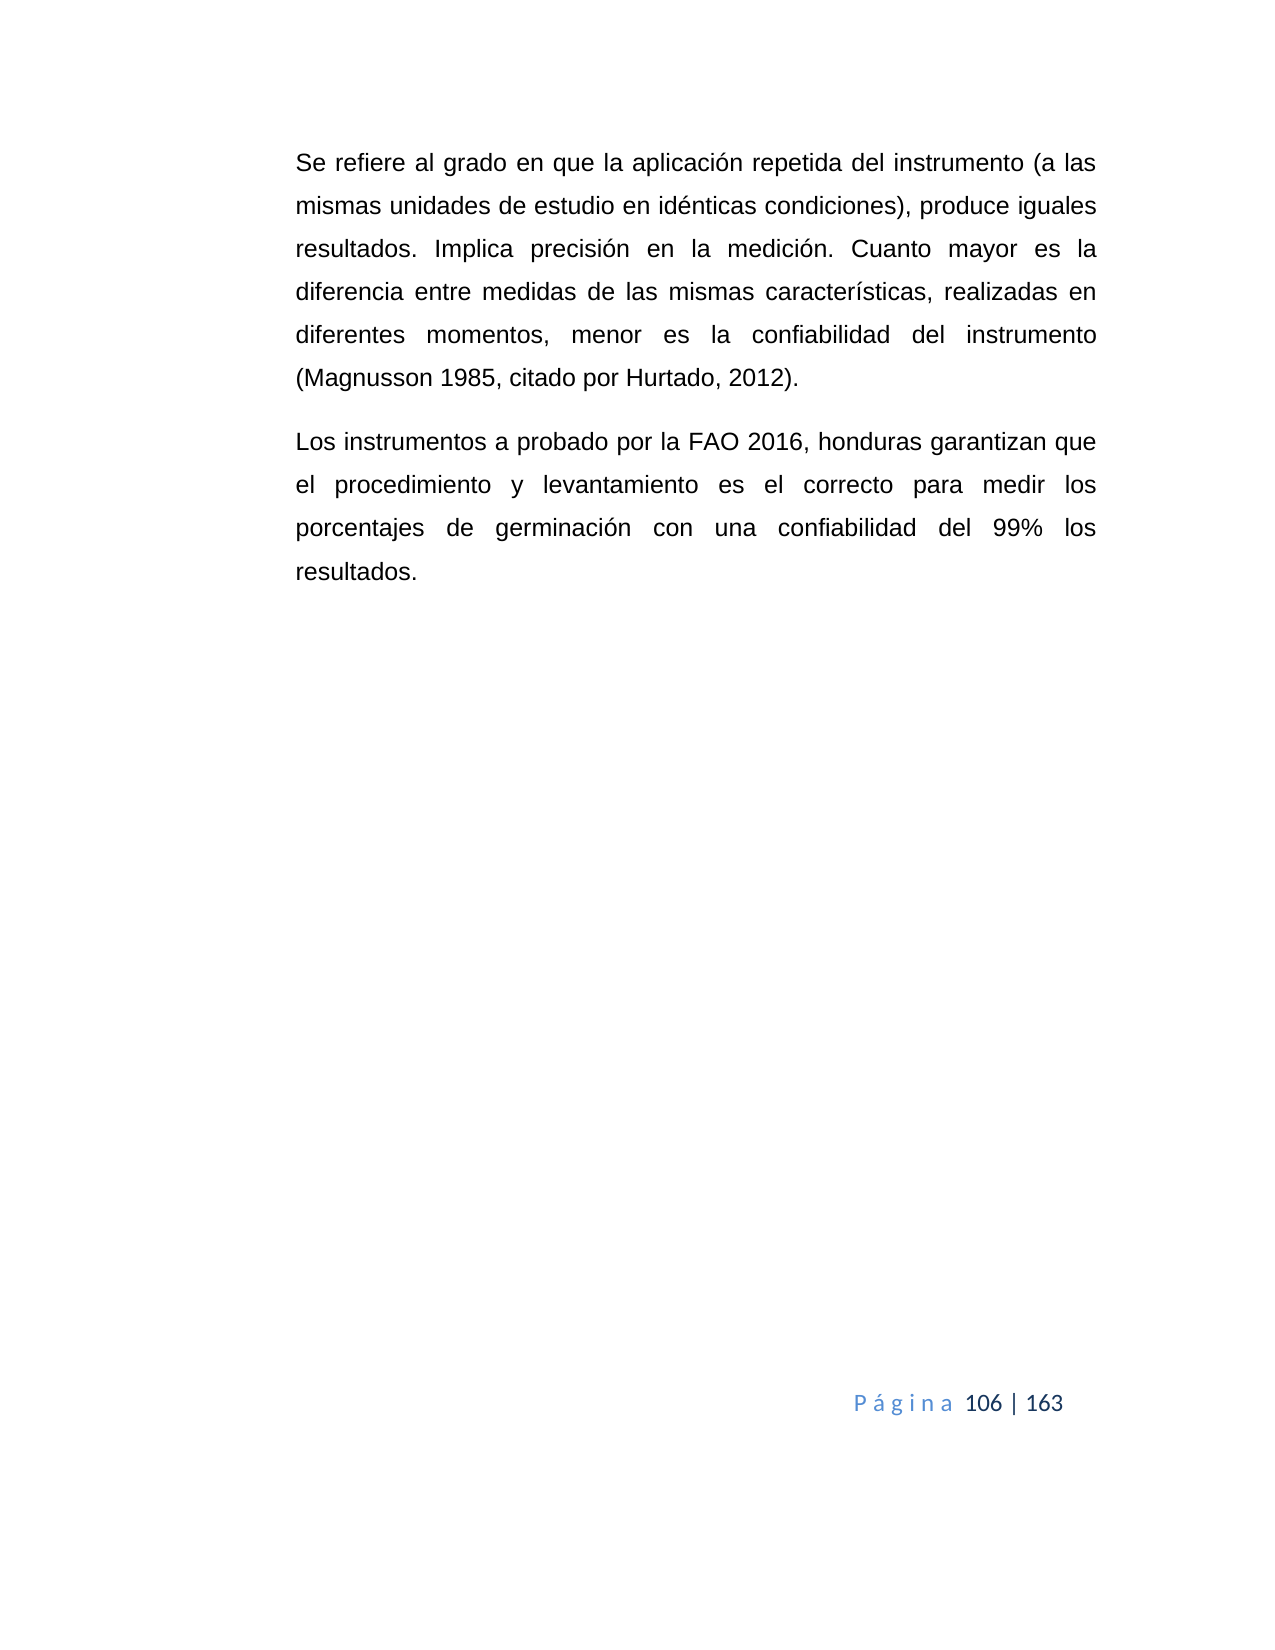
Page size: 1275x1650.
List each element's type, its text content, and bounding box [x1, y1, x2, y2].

text Se refiere al grado en que la aplicación repetida del instrumento (a las mismas unidades de estudio en idénticas condiciones), produce iguales resultados. Implica precisión en la medición. Cuanto mayor es la diferencia entre medidas de las mismas características, realizadas en diferentes momentos, menor es la confiabilidad del instrumento (Magnusson 1985, citado por Hurtado, 2012). [295, 148, 1098, 392]
text Los instrumentos a probado por la FAO 2016, honduras garantizan que el procedimiento y levantamiento es el correcto para medir los porcentajes de germinación con una confiabilidad del 99% los resultados. [295, 427, 1098, 585]
